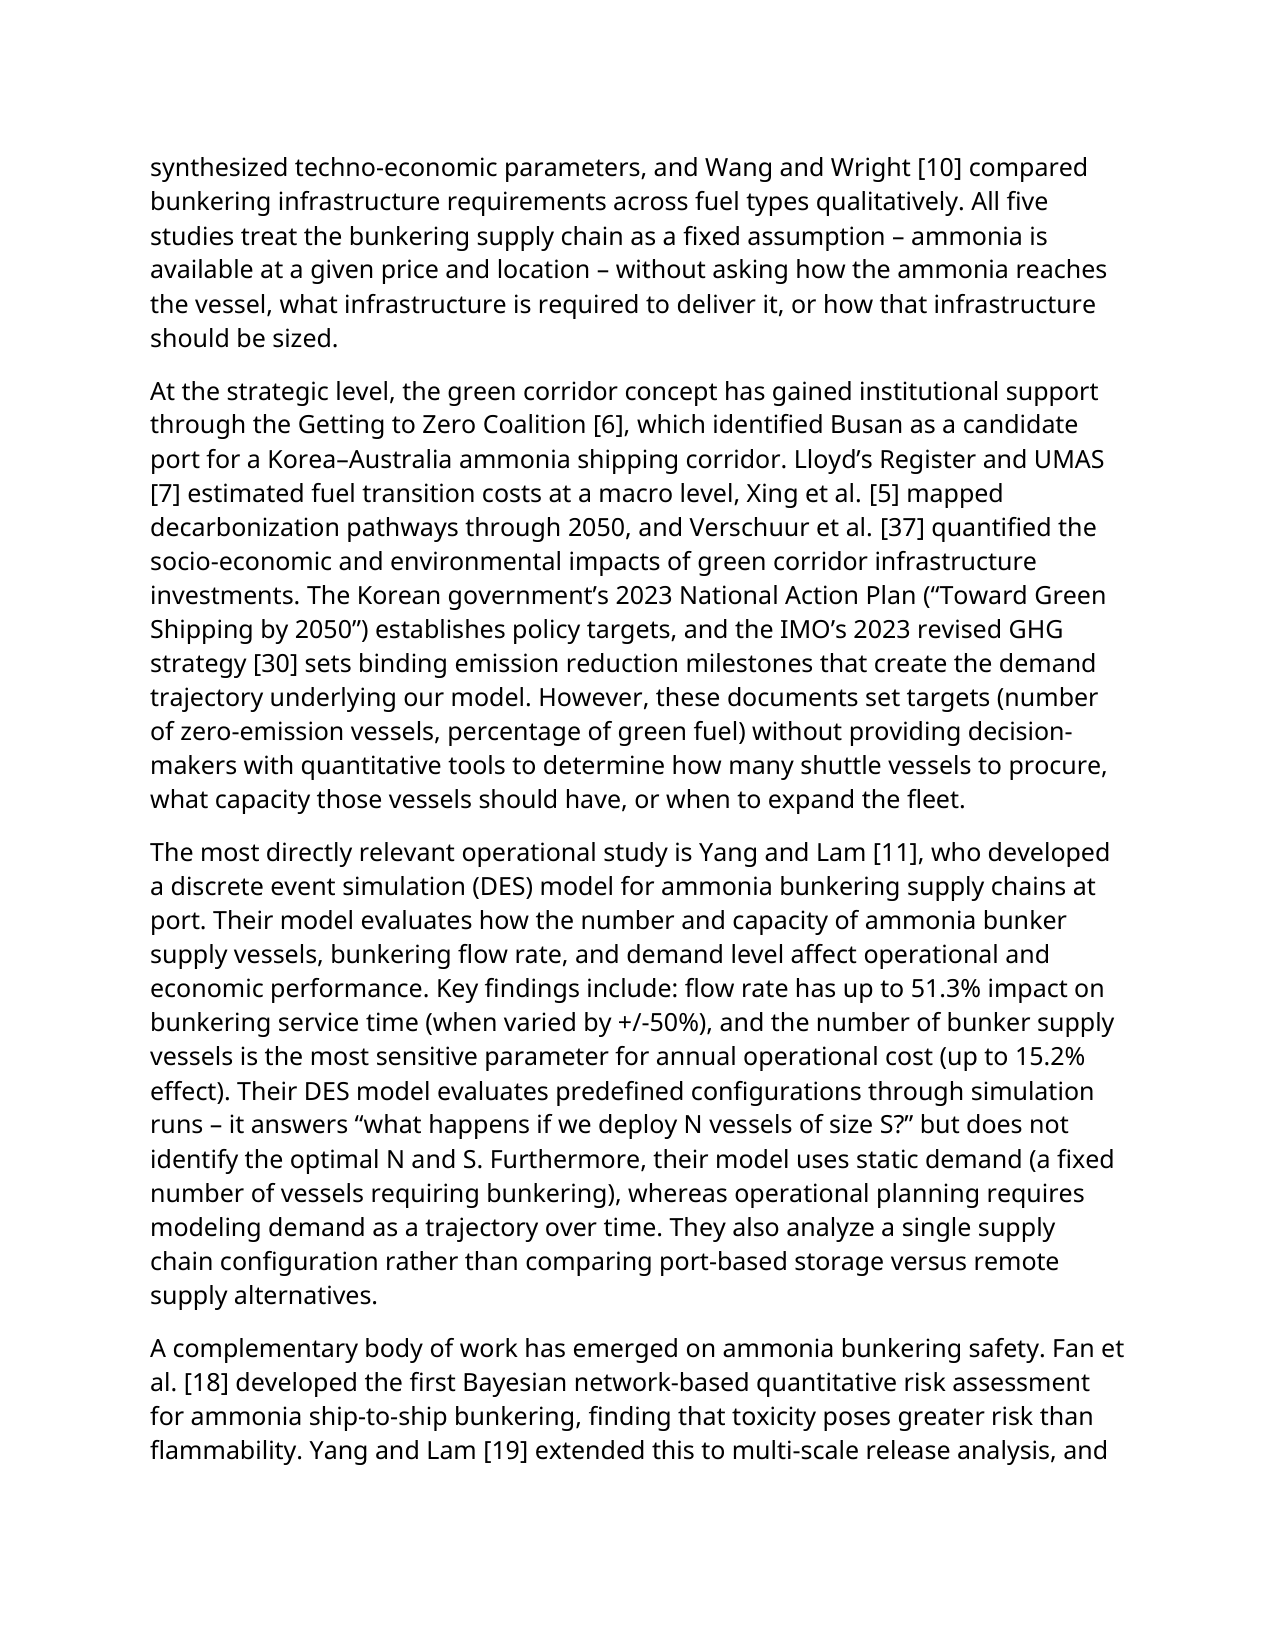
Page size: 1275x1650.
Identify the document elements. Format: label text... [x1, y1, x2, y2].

text The most directly relevant operational study is Yang and Lam [11], who developed a discrete event simulation (DES) model for ammonia bunkering supply chains at port. Their model evaluates how the number and capacity of ammonia bunker supply vessels, bunkering flow rate, and demand level affect operational and economic performance. Key findings include: flow rate has up to 51.3% impact on bunkering service time (when varied by +/-50%), and the number of bunker supply vessels is the most sensitive parameter for annual operational cost (up to 15.2% effect). Their DES model evaluates predefined configurations through simulation runs – it answers “what happens if we deploy N vessels of size S?” but does not identify the optimal N and S. Furthermore, their model uses static demand (a fixed number of vessels requiring bunkering), whereas operational planning requires modeling demand as a trajectory over time. They also analyze a single supply chain configuration rather than comparing port-based storage versus remote supply alternatives. [150, 835, 1125, 1312]
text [150, 1330, 1125, 1467]
text At the strategic level, the green corridor concept has gained institutional support through the Getting to Zero Coalition [6], which identified Busan as a candidate port for a Korea–Australia ammonia shipping corridor. Lloyd’s Register and UMAS [7] estimated fuel transition costs at a macro level, Xing et al. [5] mapped decarbonization pathways through 2050, and Verschuur et al. [37] quantified the socio-economic and environmental impacts of green corridor infrastructure investments. The Korean government’s 2023 National Action Plan (“Toward Green Shipping by 2050”) establishes policy targets, and the IMO’s 2023 revised GHG strategy [30] sets binding emission reduction milestones that create the demand trajectory underlying our model. However, these documents set targets (number of zero-emission vessels, percentage of green fuel) without providing decision-makers with quantitative tools to determine how many shuttle vessels to procure, what capacity those vessels should have, or when to expand the fleet. [150, 373, 1125, 816]
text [150, 150, 1125, 354]
